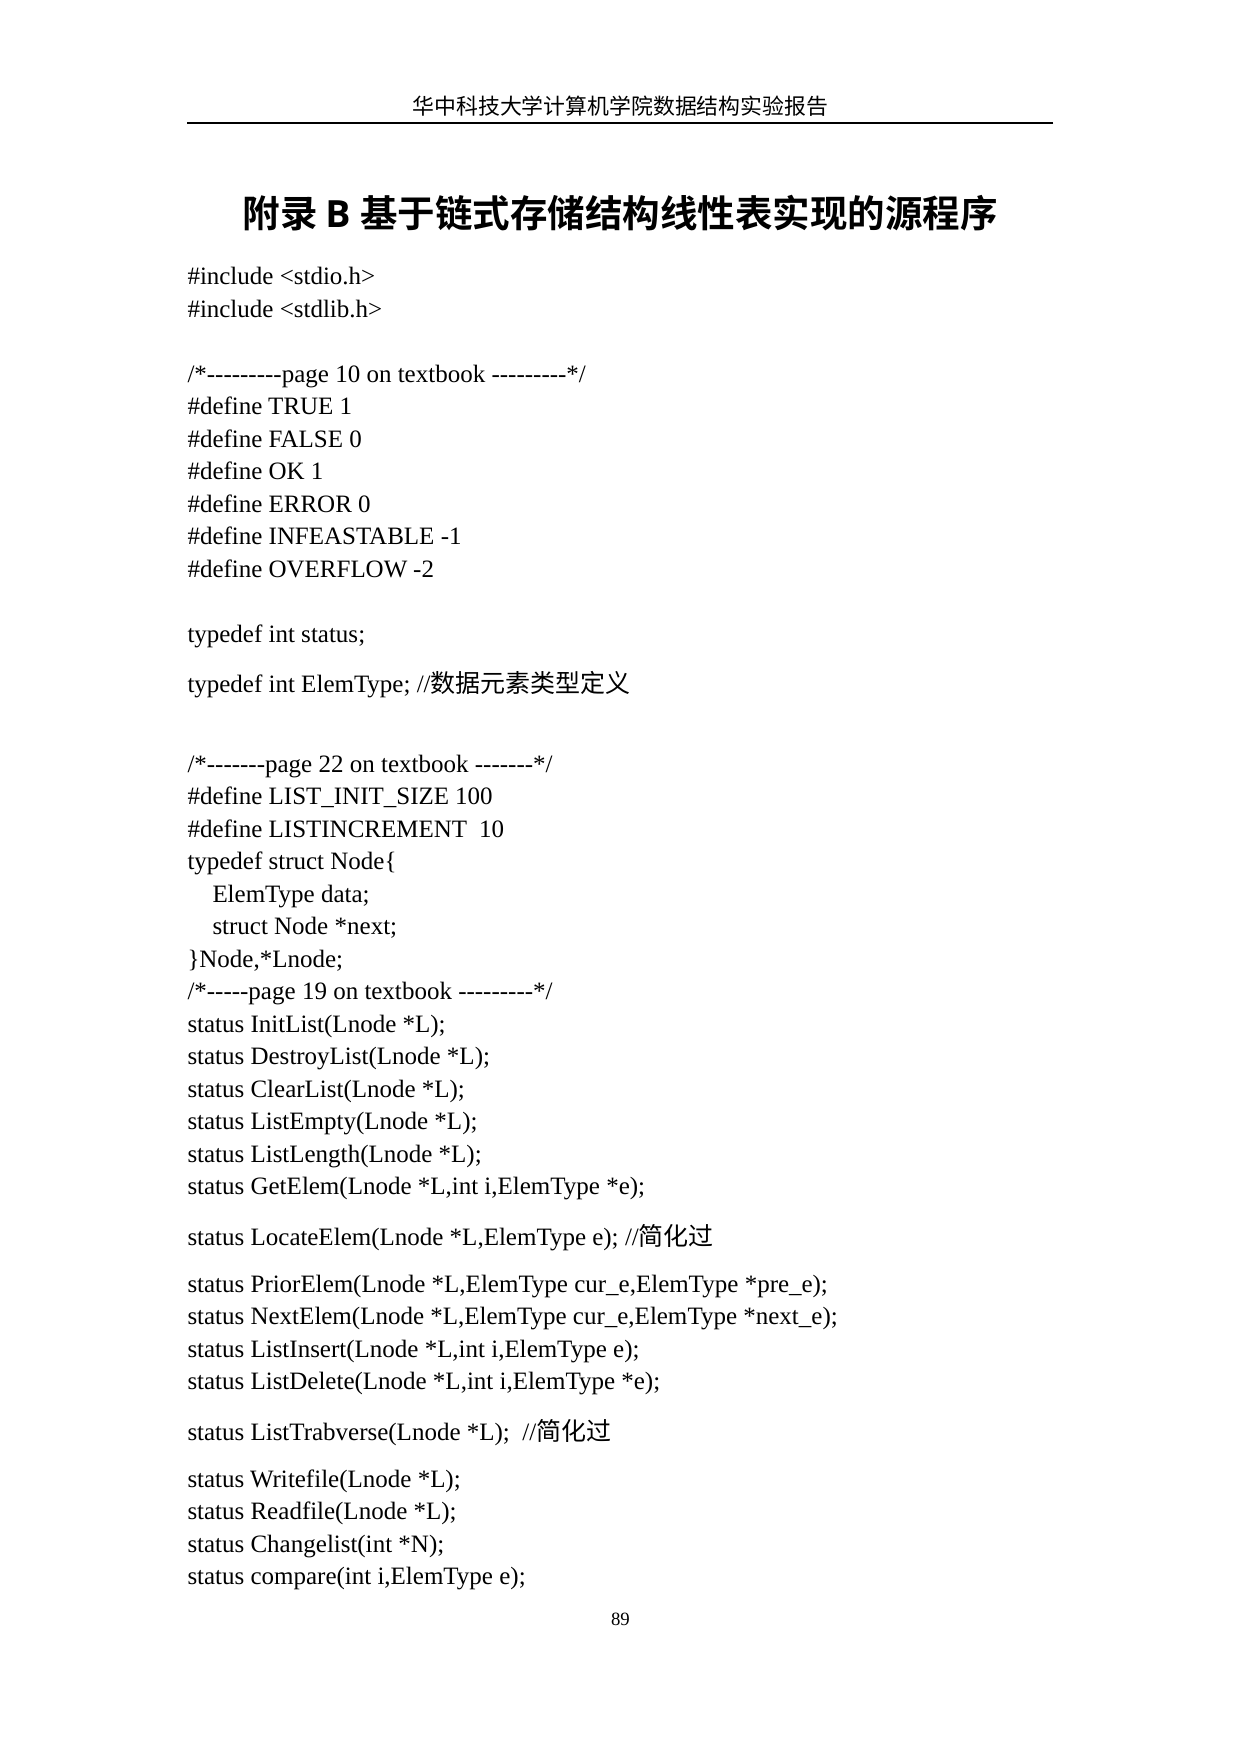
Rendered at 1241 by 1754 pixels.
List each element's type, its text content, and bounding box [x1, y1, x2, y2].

subtitle 附录B 基于链式存储结构线性表实现的源程序 [187, 178, 1053, 243]
text status Changelist(int *N); [187, 1527, 1053, 1559]
text #define TRUE 1 [187, 389, 1053, 422]
text #define FALSE 0 [187, 422, 1053, 454]
text #define LISTINCREMENT 10 [187, 812, 1053, 844]
text #define OK 1 [187, 454, 1053, 487]
text status ListDelete(Lnode *L,int i,ElemType *e); [187, 1364, 1053, 1397]
text status Readfile(Lnode *L); [187, 1494, 1053, 1527]
text ElemType data; [187, 877, 1053, 909]
text #define INFEASTABLE -1 [187, 519, 1053, 552]
text status NextElem(Lnode *L,ElemType cur_e,ElemType *next_e); [187, 1299, 1053, 1332]
text status LocateElem(Lnode *L,ElemType e); //简化过 [187, 1202, 1053, 1267]
text typedef struct Node{ [187, 844, 1053, 877]
text status ListEmpty(Lnode *L); [187, 1104, 1053, 1137]
text status Writefile(Lnode *L); [187, 1462, 1053, 1494]
text status compare(int i,ElemType e); [187, 1559, 1053, 1592]
text status DestroyList(Lnode *L); [187, 1039, 1053, 1072]
text status PriorElem(Lnode *L,ElemType cur_e,ElemType *pre_e); [187, 1267, 1053, 1299]
text }Node,*Lnode; [187, 942, 1053, 974]
text #define OVERFLOW -2 [187, 552, 1053, 584]
text #define LIST_INIT_SIZE 100 [187, 779, 1053, 812]
text #define ERROR 0 [187, 487, 1053, 519]
text #include <stdlib.h> [187, 292, 1053, 324]
text typedef int status; [187, 617, 1053, 649]
text #include <stdio.h> [187, 259, 1053, 292]
text /*-----page 19 on textbook ---------*/ [187, 974, 1053, 1007]
text typedef int ElemType; //数据元素类型定义 [187, 649, 1053, 714]
text status ListLength(Lnode *L); [187, 1137, 1053, 1169]
text struct Node *next; [187, 909, 1053, 942]
text status ListInsert(Lnode *L,int i,ElemType e); [187, 1332, 1053, 1364]
text status GetElem(Lnode *L,int i,ElemType *e); [187, 1169, 1053, 1202]
text status ClearList(Lnode *L); [187, 1072, 1053, 1104]
text status ListTrabverse(Lnode *L); //简化过 [187, 1397, 1053, 1462]
text /*---------page 10 on textbook ---------*/ [187, 357, 1053, 389]
text /*-------page 22 on textbook -------*/ [187, 747, 1053, 779]
text status InitList(Lnode *L); [187, 1007, 1053, 1039]
